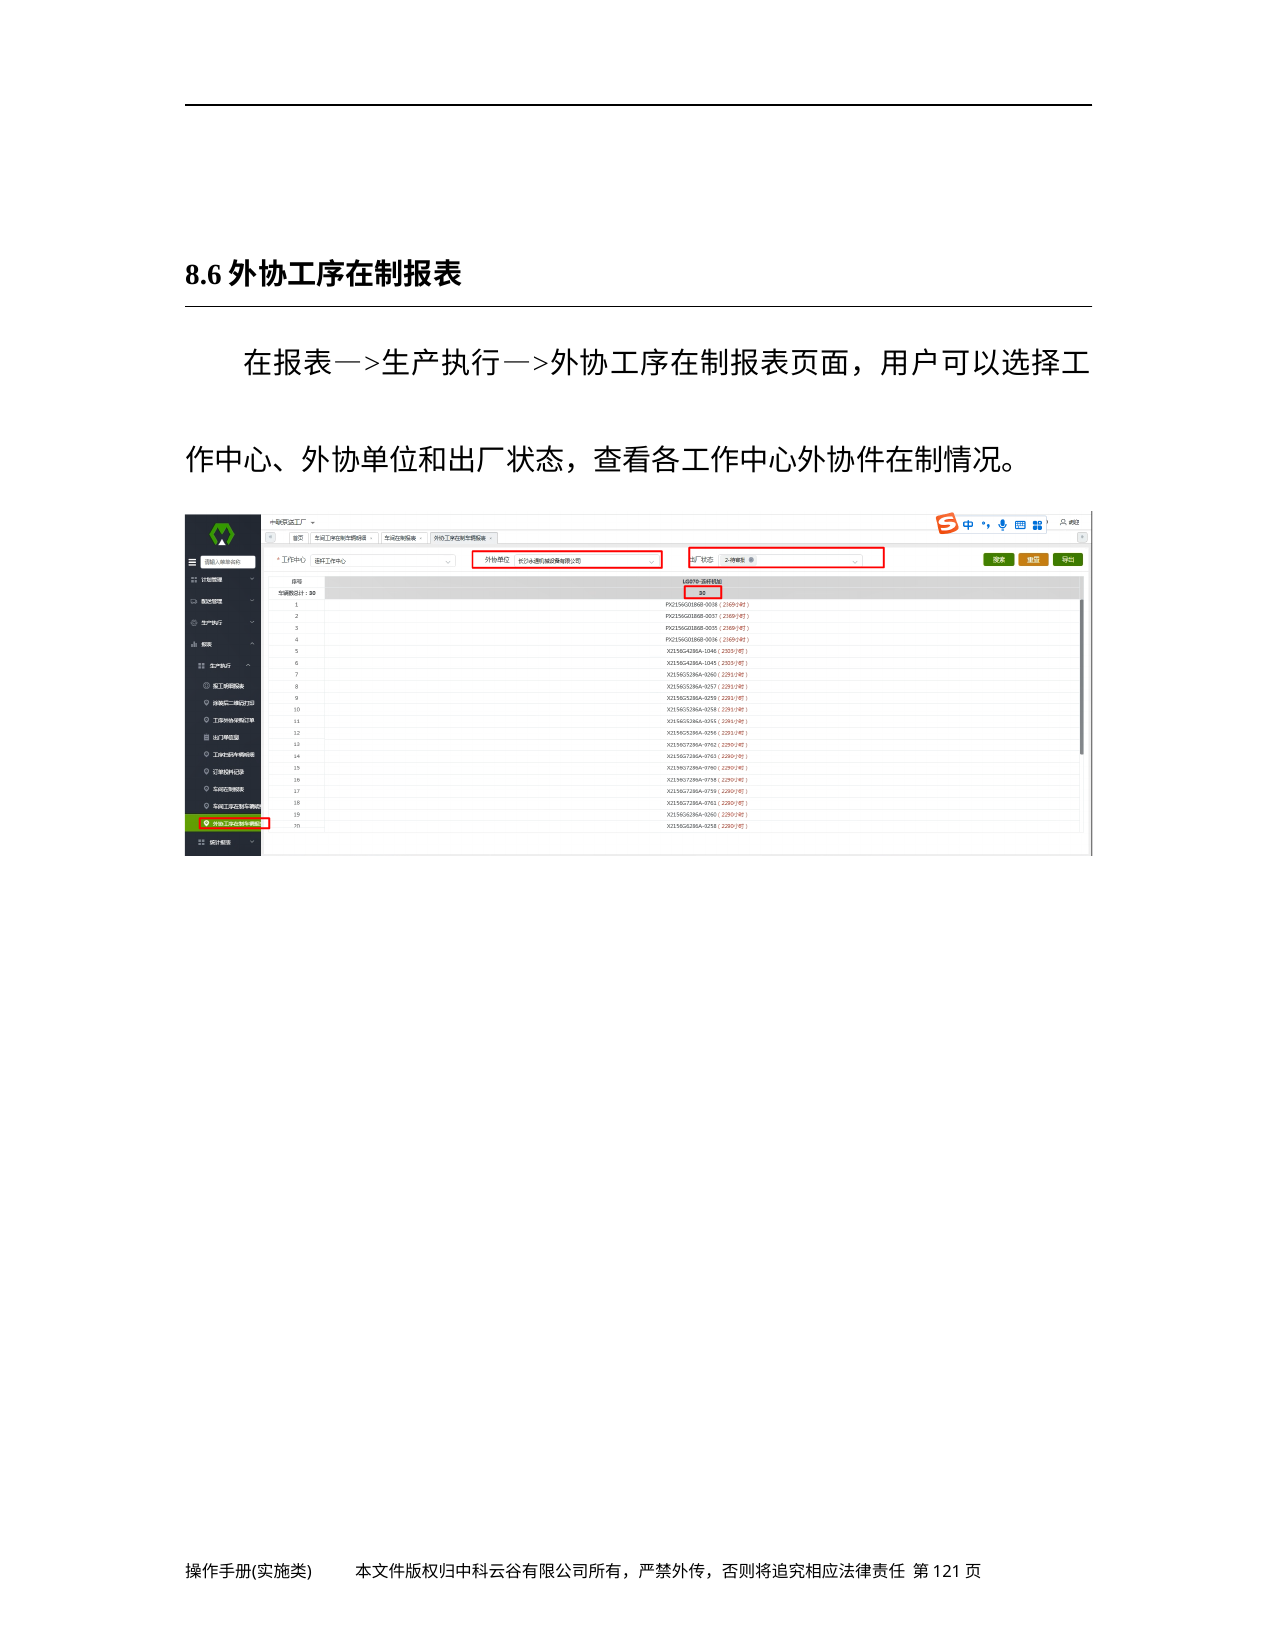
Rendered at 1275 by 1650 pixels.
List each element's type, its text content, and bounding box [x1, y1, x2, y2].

text 外协工序在制报表 [185, 239, 1092, 306]
picture [184, 511, 1093, 856]
text 在报表—>生产执行—>外协工序在制报表页面，用户可以选择工作中心、外协单位和出厂状态，查看各工作中心外协件在制情况。 [185, 328, 1092, 490]
